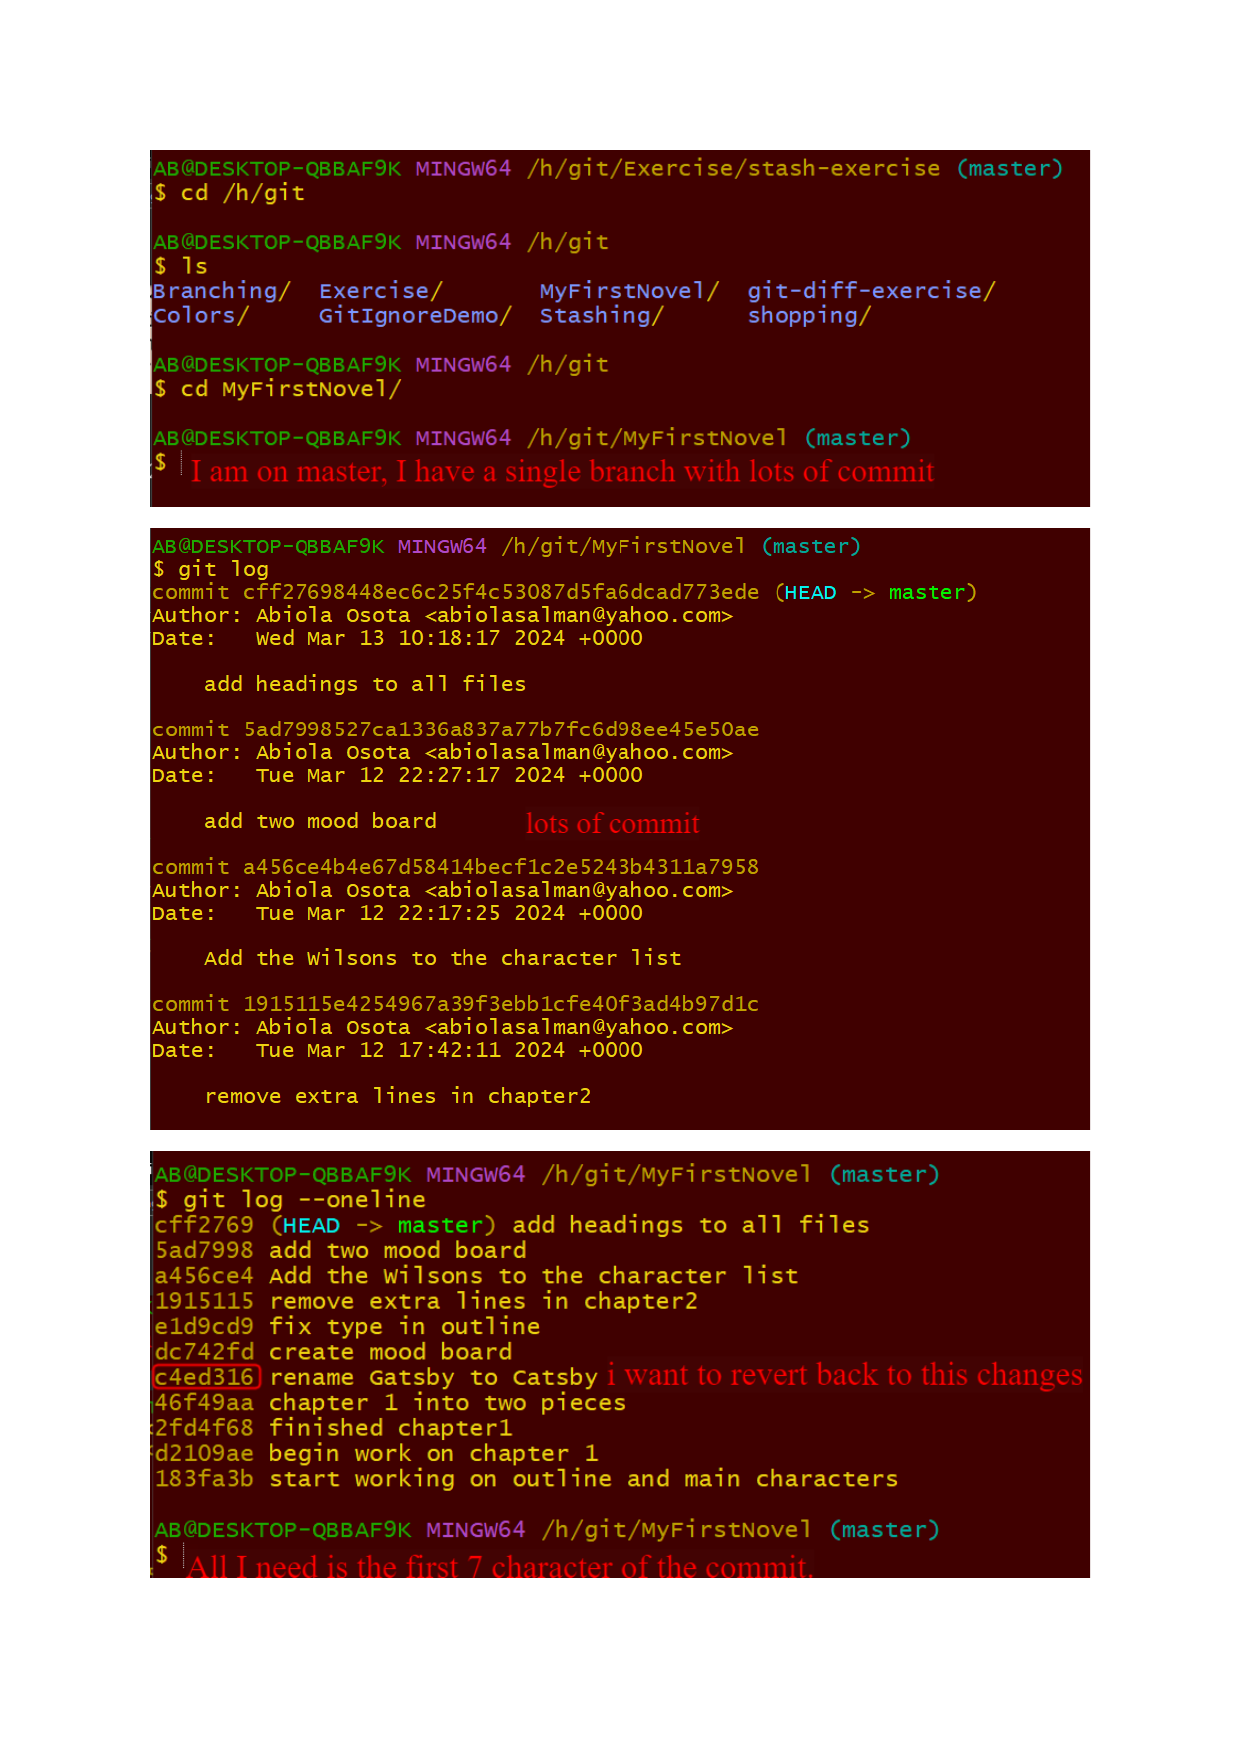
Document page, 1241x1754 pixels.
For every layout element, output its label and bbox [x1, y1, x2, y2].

picture [150, 528, 1091, 1130]
picture [150, 1151, 1091, 1578]
picture [150, 150, 1091, 507]
